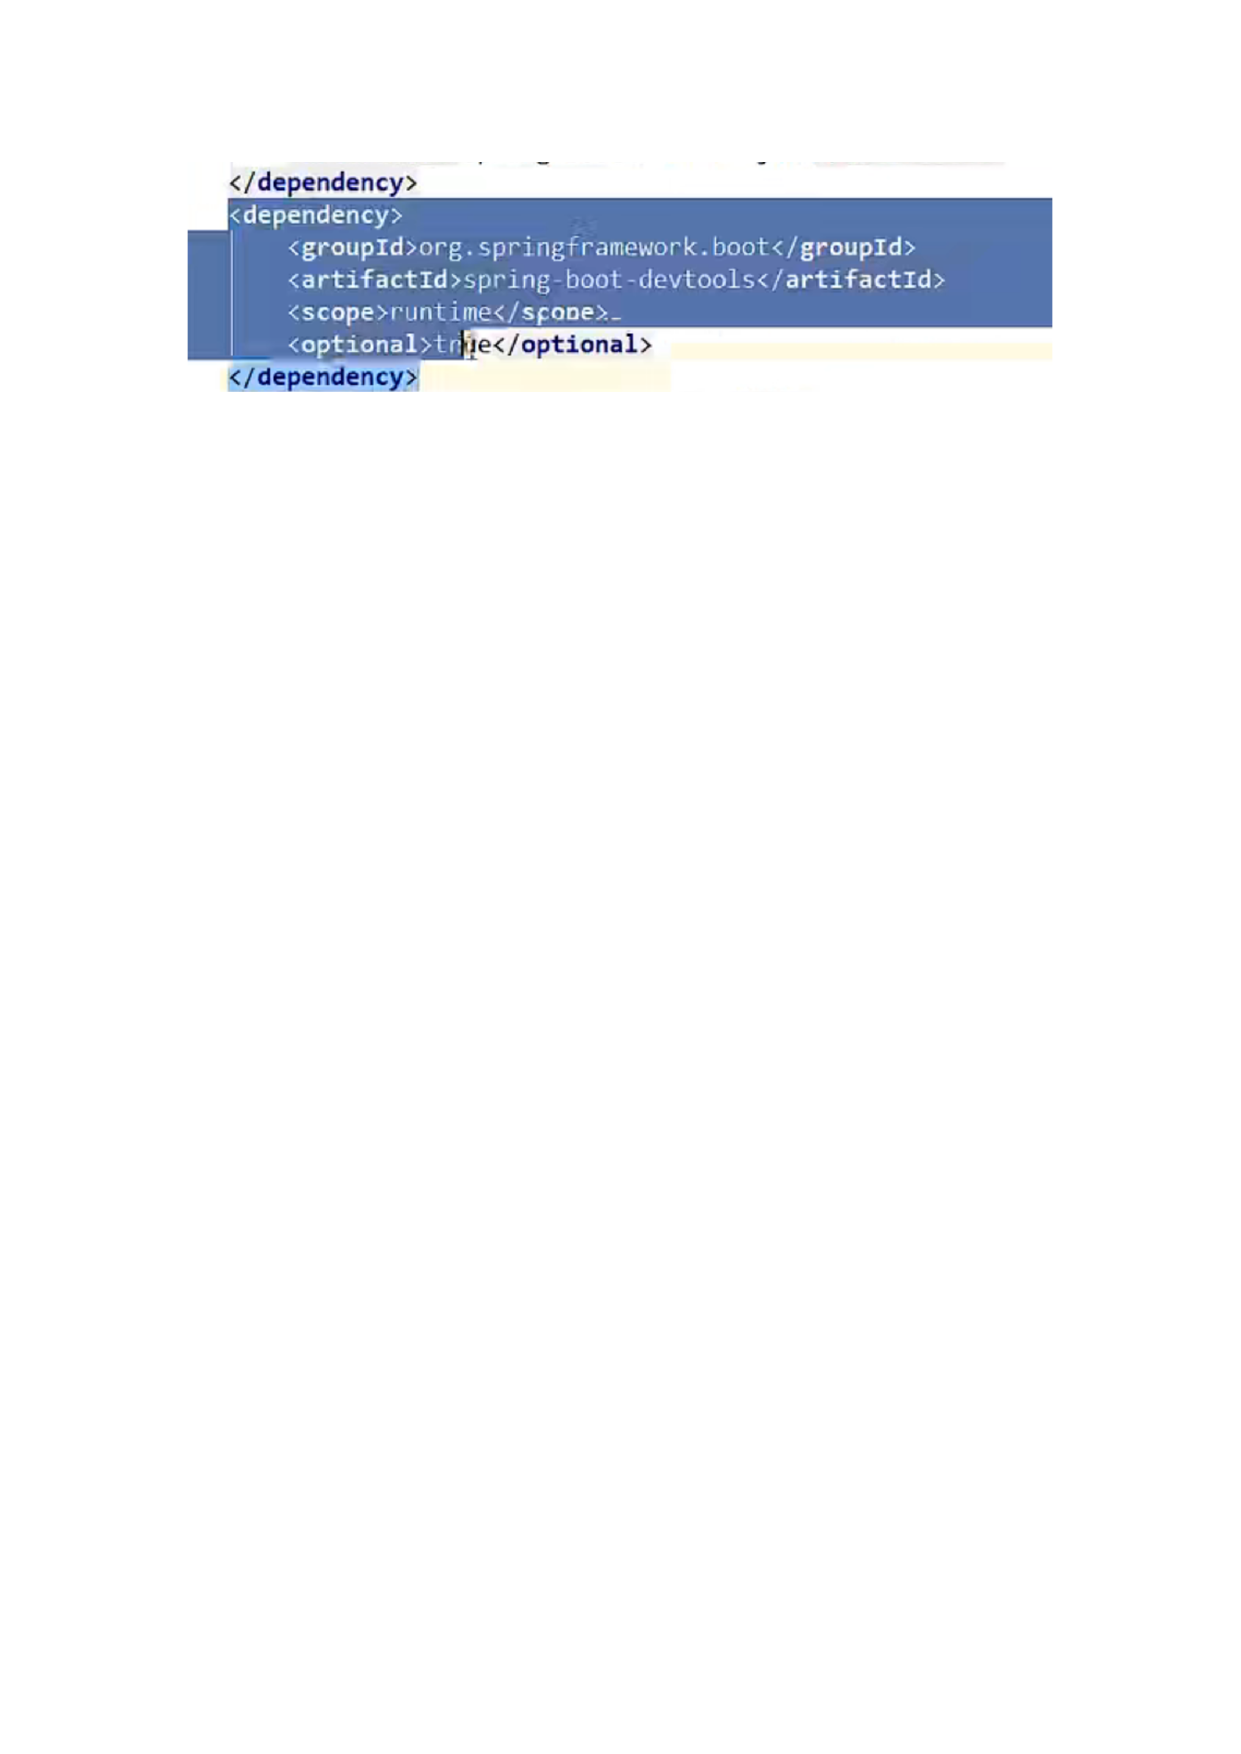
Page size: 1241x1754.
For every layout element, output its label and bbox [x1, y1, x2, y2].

picture [187, 162, 1053, 392]
